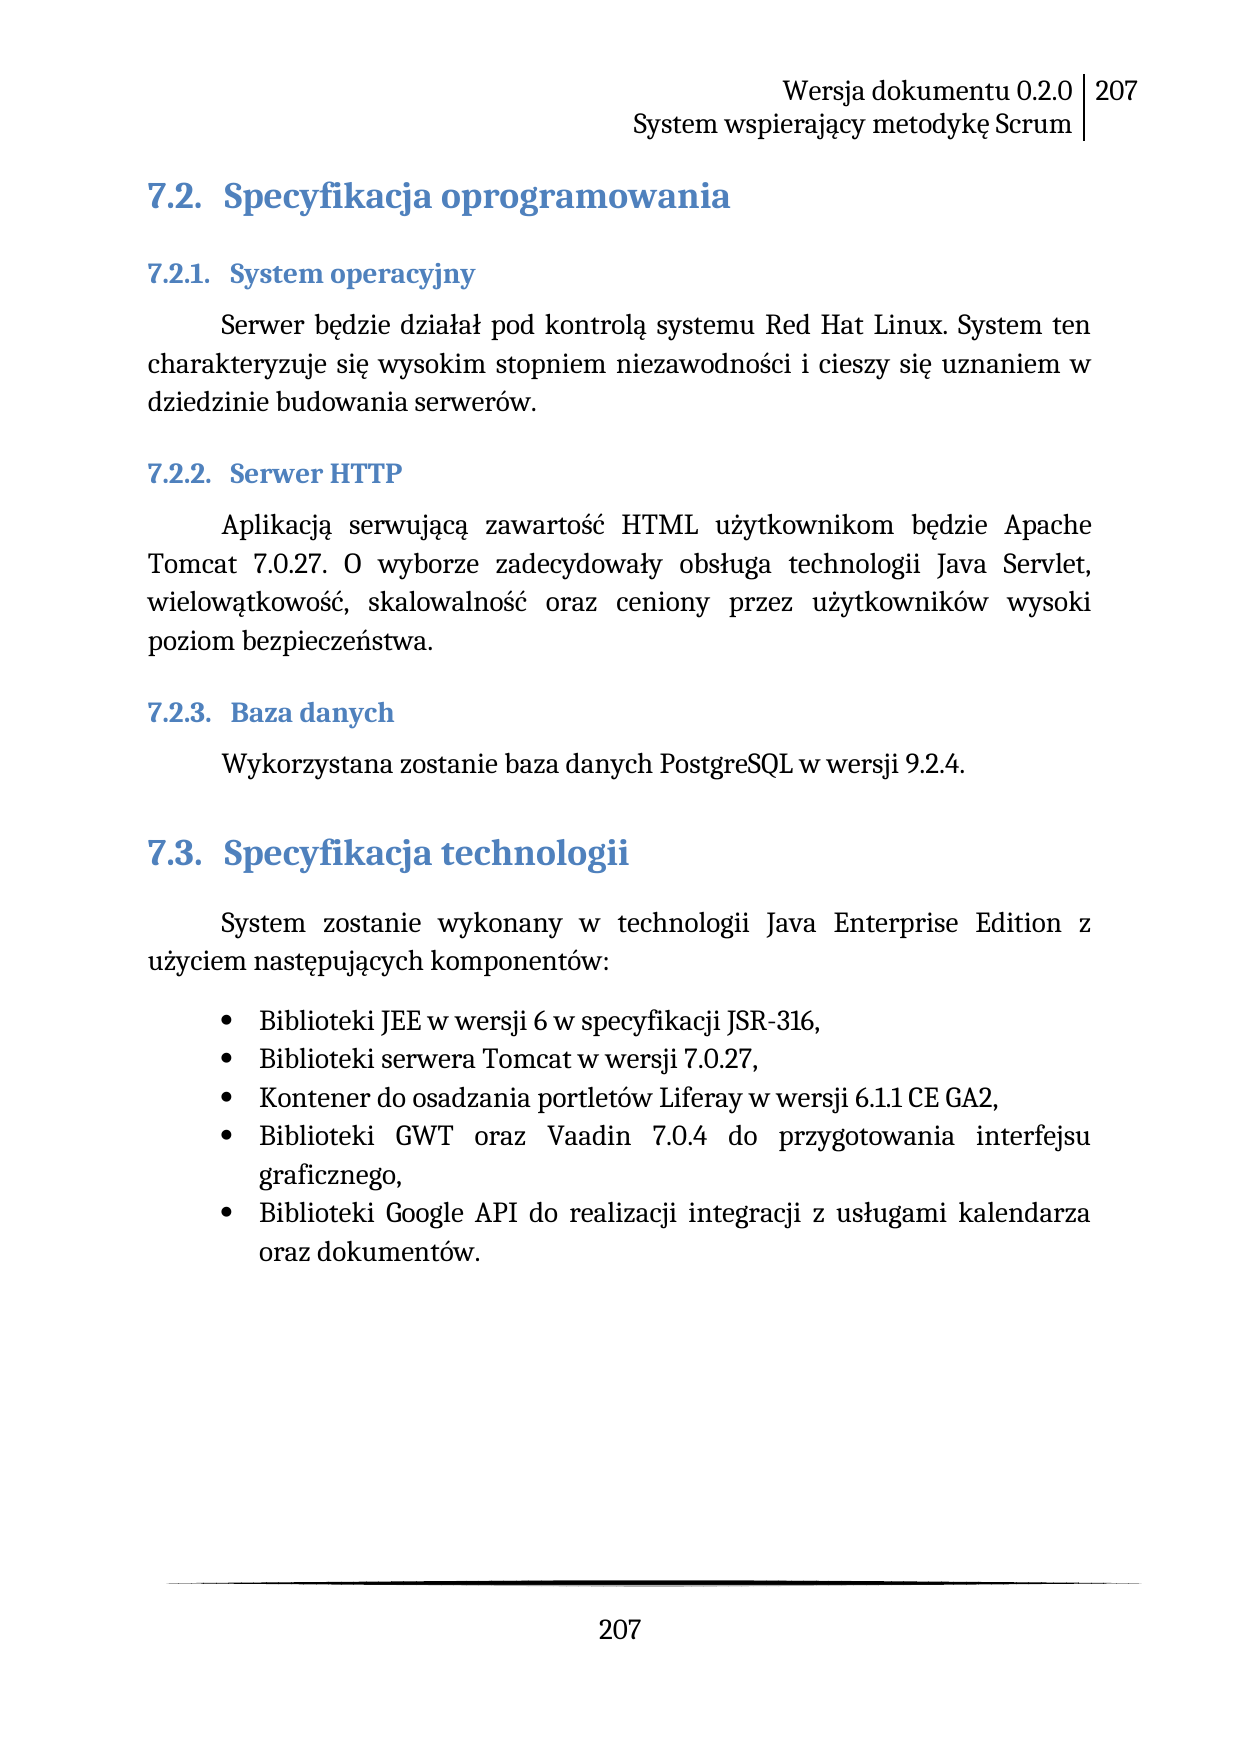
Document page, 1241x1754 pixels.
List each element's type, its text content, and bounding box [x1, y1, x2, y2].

subtitle Specyfikacja technologii [148, 831, 1093, 874]
text Serwer będzie działał pod kontrolą systemu Red Hat Linux. System ten charakteryzuje się wysokim stopniem niezawodności i cieszy się uznaniem w dziedzinie budowania serwerów. [148, 308, 1093, 419]
subtitle System operacyjny [148, 257, 1093, 291]
list Biblioteki serwera Tomcat w wersji 7.0.27, [221, 1042, 1093, 1076]
subtitle Baza danych [148, 696, 1093, 729]
picture [166, 1579, 1142, 1587]
text System zostanie wykonany w technologii Java Enterprise Edition z użyciem następujących komponentów: [148, 906, 1093, 978]
list Biblioteki GWT oraz Vaadin 7.0.4 do przygotowania interfejsu graficznego, [221, 1119, 1093, 1191]
text Wykorzystana zostanie baza danych PostgreSQL w wersji 9.2.4. [221, 747, 1093, 780]
list Kontener do osadzania portletów Liferay w wersji 6.1.1 CE GA2, [221, 1081, 1093, 1114]
list Biblioteki Google API do realizacji integracji z usługami kalendarza oraz dokumentów. [221, 1196, 1093, 1268]
subtitle Specyfikacja oprogramowania [148, 174, 1093, 217]
list Biblioteki JEE w wersji 6 w specyfikacji JSR-316, [221, 1004, 1093, 1037]
subtitle Serwer HTTP [148, 457, 1093, 491]
text Aplikacją serwującą zawartość HTML użytkownikom będzie Apache Tomcat 7.0.27. O wyborze zadecydowały obsługa technologii Java Servlet, wielowątkowość, skalowalność oraz ceniony przez użytkowników wysoki poziom bezpieczeństwa. [148, 508, 1093, 657]
